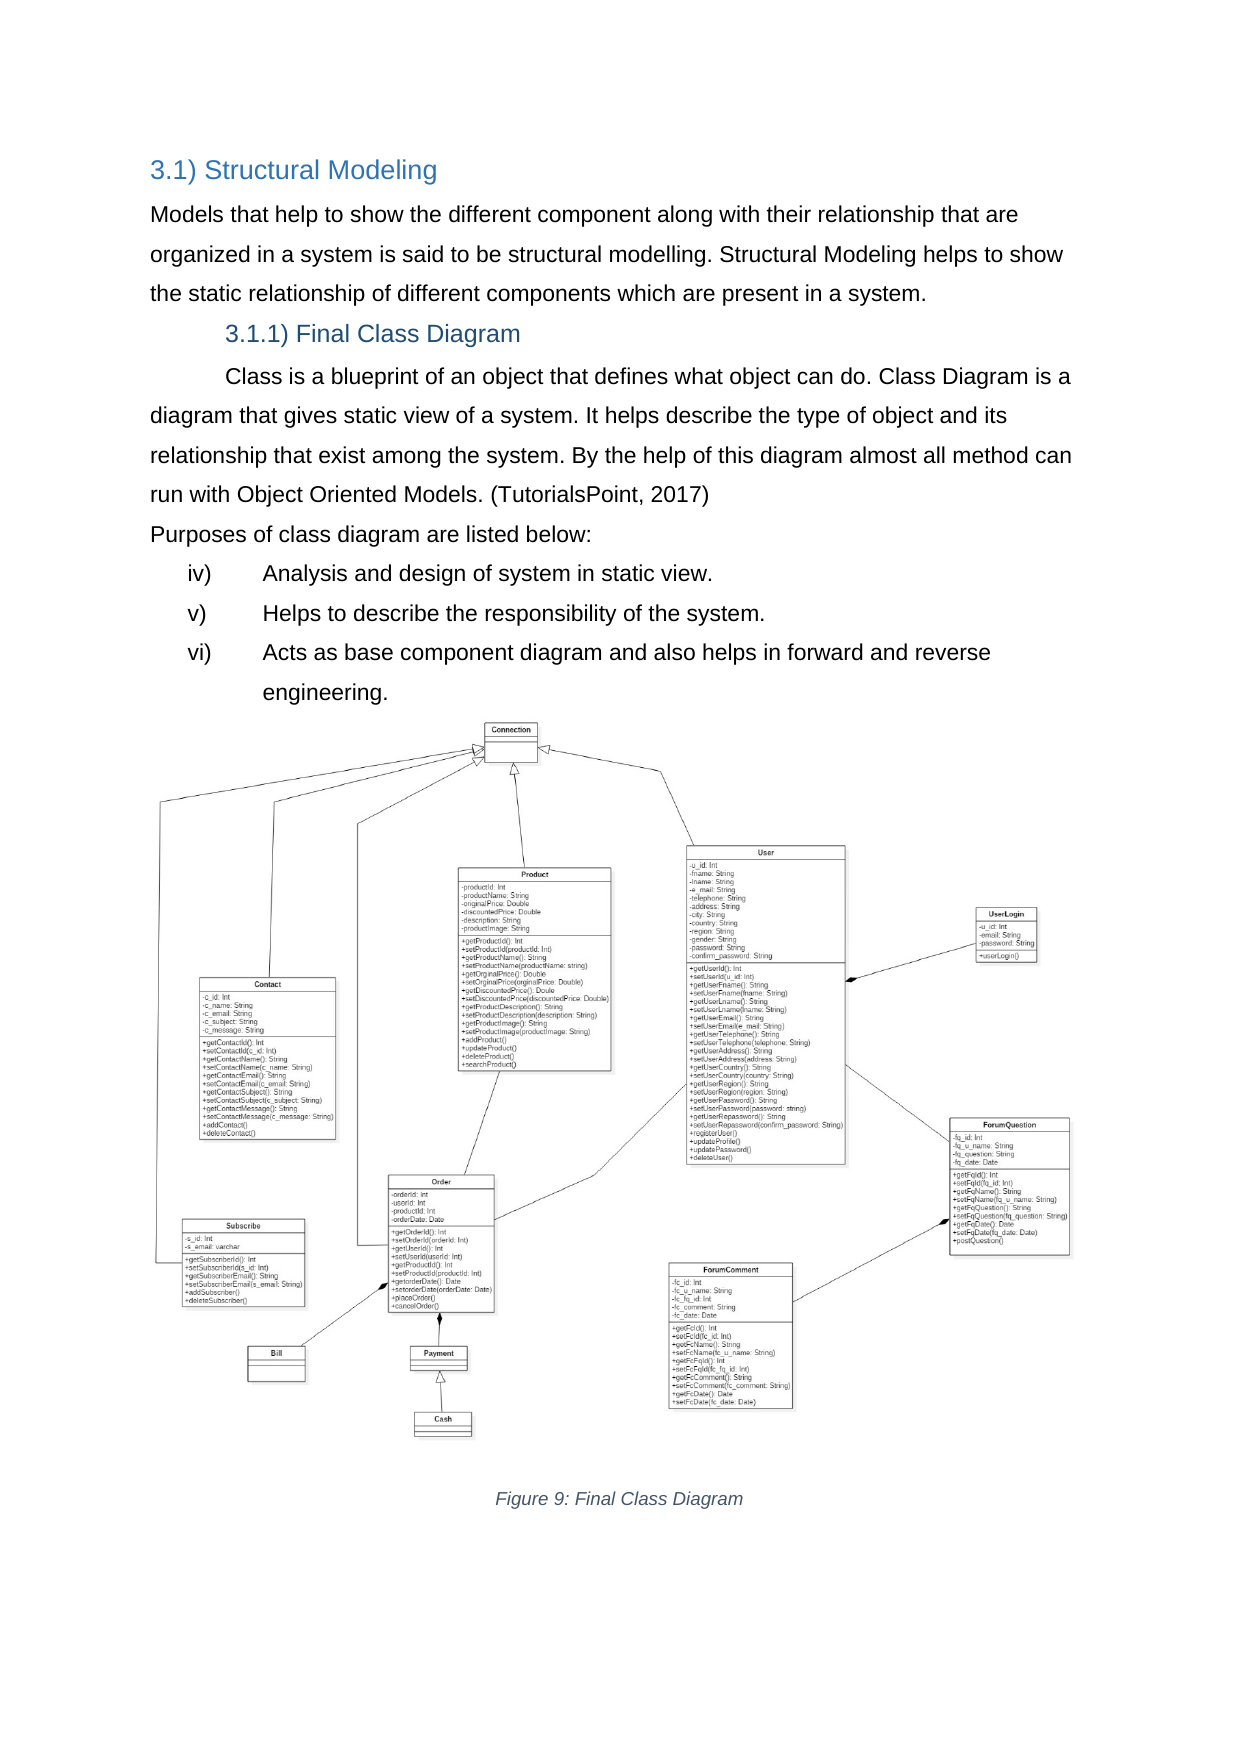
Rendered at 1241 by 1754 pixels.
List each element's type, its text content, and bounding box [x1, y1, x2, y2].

list Acts as base component diagram and also helps in forward and reverse engineering. [187, 639, 1090, 705]
list Analysis and design of system in static view. [187, 560, 1090, 586]
list Helps to describe the responsibility of the system. [187, 599, 1090, 626]
text Purposes of class diagram are listed below: [150, 521, 1090, 547]
subtitle 3.1) Structural Modeling [150, 154, 1090, 185]
text Models that help to show the different component along with their relationship that are organized in a system is said to be structural modelling. Structural Modeling helps to show the static relationship of different components which are present in a system. [150, 201, 1090, 306]
picture [150, 717, 1091, 1458]
text Class is a blueprint of an object that defines what object can do. Class Diagram is a diagram that gives static view of a system. It helps describe the type of object and its relationship that exist among the system. By the help of this diagram almost all method can run with Object Oriented Models. [150, 363, 1090, 507]
subtitle 3.1.1) Final Class Diagram [150, 319, 1090, 348]
